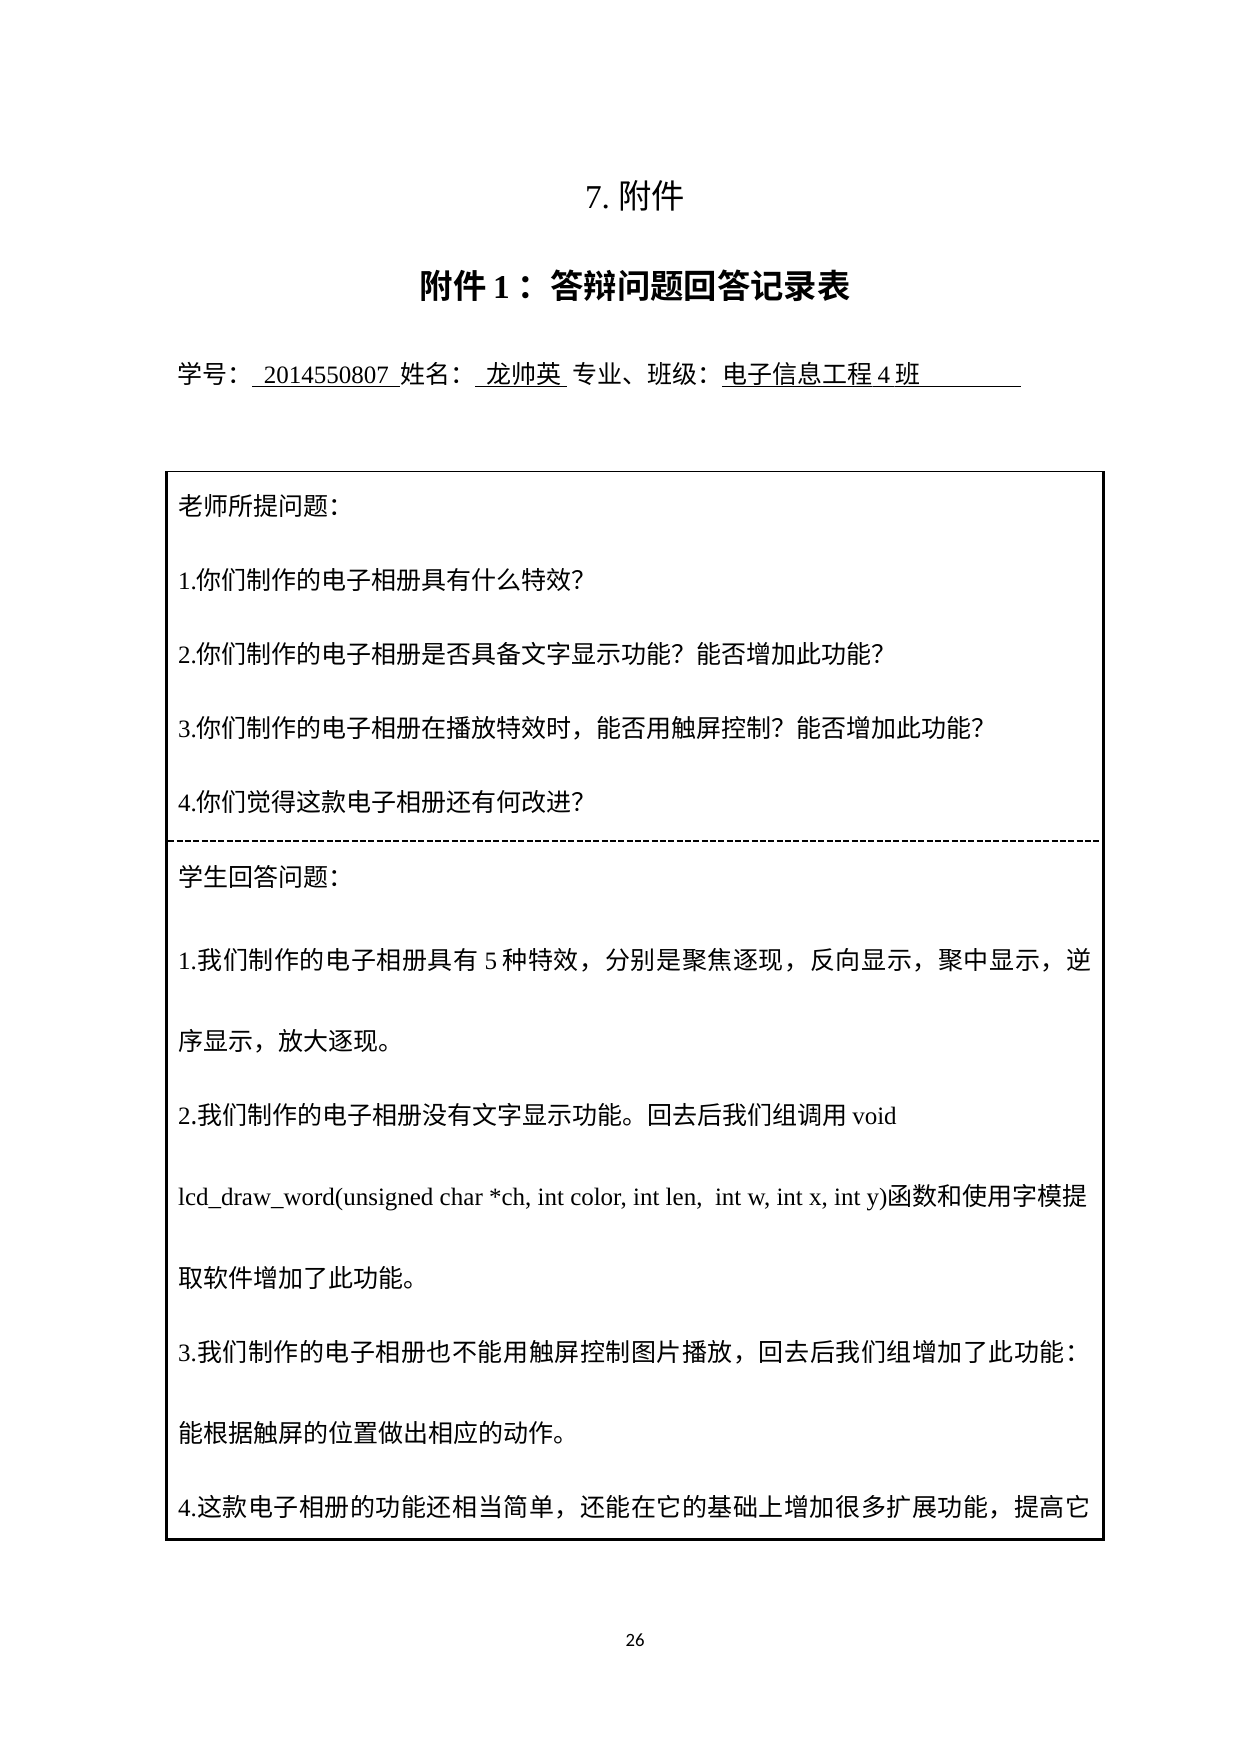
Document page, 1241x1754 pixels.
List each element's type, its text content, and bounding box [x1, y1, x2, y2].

text 7. 附件 [177, 162, 1092, 227]
text 学号： 2014550807 姓名： 龙帅英 专业、班级：电子信息工程4班 [177, 340, 1092, 405]
table_header 老师所提问题： 1.你们制作的电子相册具有什么特效？ 2.你们制作的电子相册是否具备文字显示功能？能否增加此功能？ 3.你们制作的电子相册在播放特效时，能否用触屏控制？能否增加此功能？ 4.你们觉得这款电子相册还有何改进？ [168, 472, 1102, 839]
text 附件1 ：答辩问题回答记录表 [177, 251, 1092, 316]
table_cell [168, 840, 1102, 1538]
